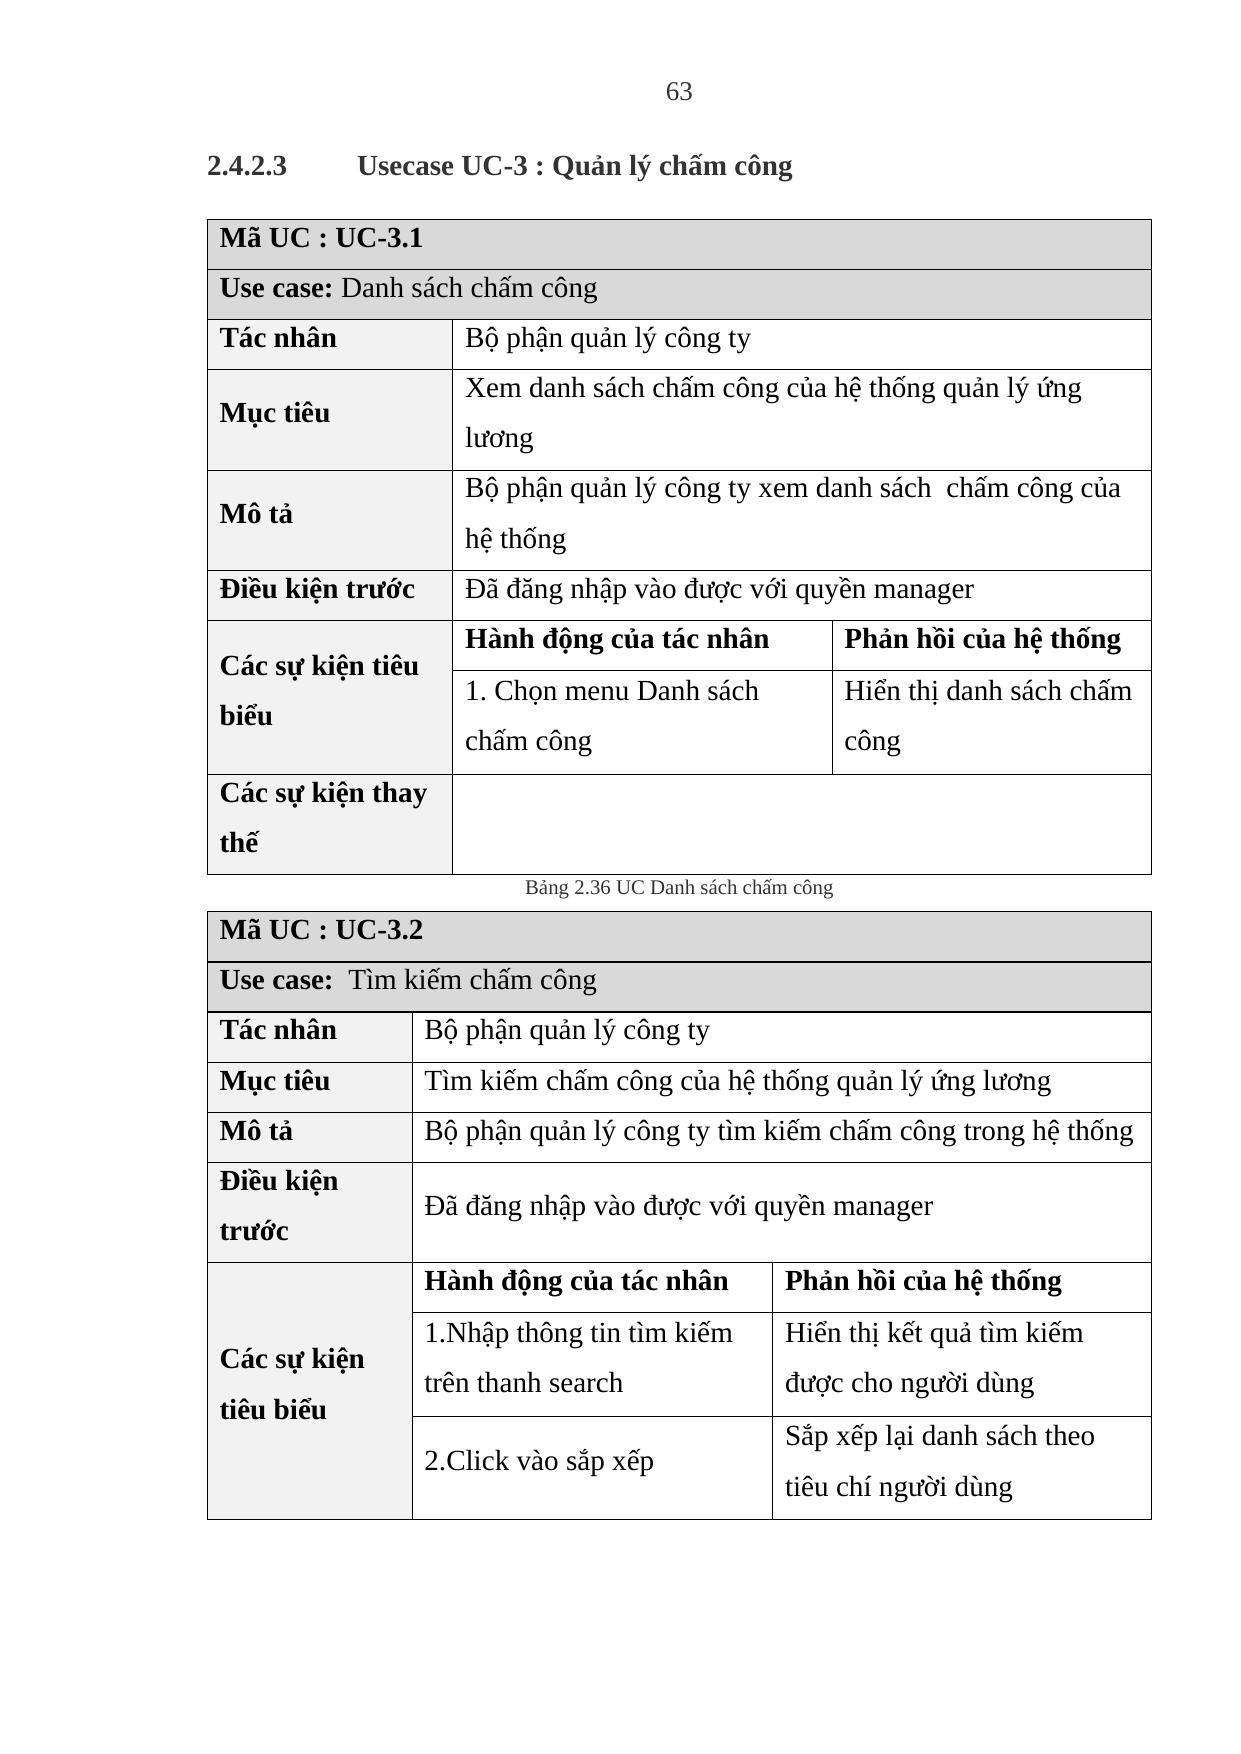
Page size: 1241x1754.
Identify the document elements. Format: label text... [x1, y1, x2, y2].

table_cell Bộ phận quản lý công ty [413, 1013, 1151, 1062]
table_cell Đã đăng nhập vào được với quyền manager [413, 1163, 1151, 1262]
table_cell Hiển thị danh sách chấm công [833, 671, 1151, 774]
table_cell Bộ phận quản lý công ty tìm kiếm chấm công trong hệ thống [413, 1113, 1151, 1162]
table_cell Hành động của tác nhân [413, 1263, 772, 1312]
subtitle Usecase UC-3 : Quản lý chấm công [207, 148, 1152, 181]
table_cell Use case: Tìm kiếm chấm công [208, 963, 1151, 1011]
table_cell Mô tả [208, 471, 452, 570]
table_cell Các sự kiện tiêu biểu [208, 1263, 412, 1519]
table_cell Use case: Danh sách chấm công [208, 270, 1151, 319]
table_cell 2.Click vào sắp xếp [413, 1417, 772, 1519]
table_cell Tác nhân [208, 320, 452, 369]
table_cell Các sự kiện tiêu biểu [208, 621, 452, 774]
table_cell Các sự kiện thay thế [208, 775, 452, 874]
table_cell Điều kiện trước [208, 1163, 412, 1262]
text Bảng 2.36 UC Danh sách chấm công [207, 875, 1152, 899]
table_header Mã UC : UC-3.2 [208, 912, 1151, 961]
table_cell 1.Nhập thông tin tìm kiếm trên thanh search [413, 1313, 772, 1416]
table_cell Mục tiêu [208, 370, 452, 469]
table_header Mã UC : UC-3.1 [208, 220, 1151, 269]
table_cell Tác nhân [208, 1013, 412, 1062]
table_cell Bộ phận quản lý công ty [453, 320, 1151, 369]
table_cell Đã đăng nhập vào được với quyền manager [453, 571, 1151, 620]
table_cell [453, 775, 1151, 874]
table_cell Sắp xếp lại danh sách theo tiêu chí người dùng [773, 1417, 1151, 1519]
table_cell Hiển thị kết quả tìm kiếm được cho người dùng [773, 1313, 1151, 1416]
table_cell Hành động của tác nhân [453, 621, 832, 670]
table_cell Điều kiện trước [208, 571, 452, 620]
table_cell Bộ phận quản lý công ty xem danh sách chấm công của hệ thống [453, 471, 1151, 570]
table_cell Mục tiêu [208, 1063, 412, 1112]
table_cell Phản hồi của hệ thống [833, 621, 1151, 670]
table_cell Phản hồi của hệ thống [773, 1263, 1151, 1312]
table_cell Mô tả [208, 1113, 412, 1162]
table_cell 1. Chọn menu Danh sách chấm công [453, 671, 832, 774]
table_cell Tìm kiếm chấm công của hệ thống quản lý ứng lương [413, 1063, 1151, 1112]
table_cell Xem danh sách chấm công của hệ thống quản lý ứng lương [453, 370, 1151, 469]
